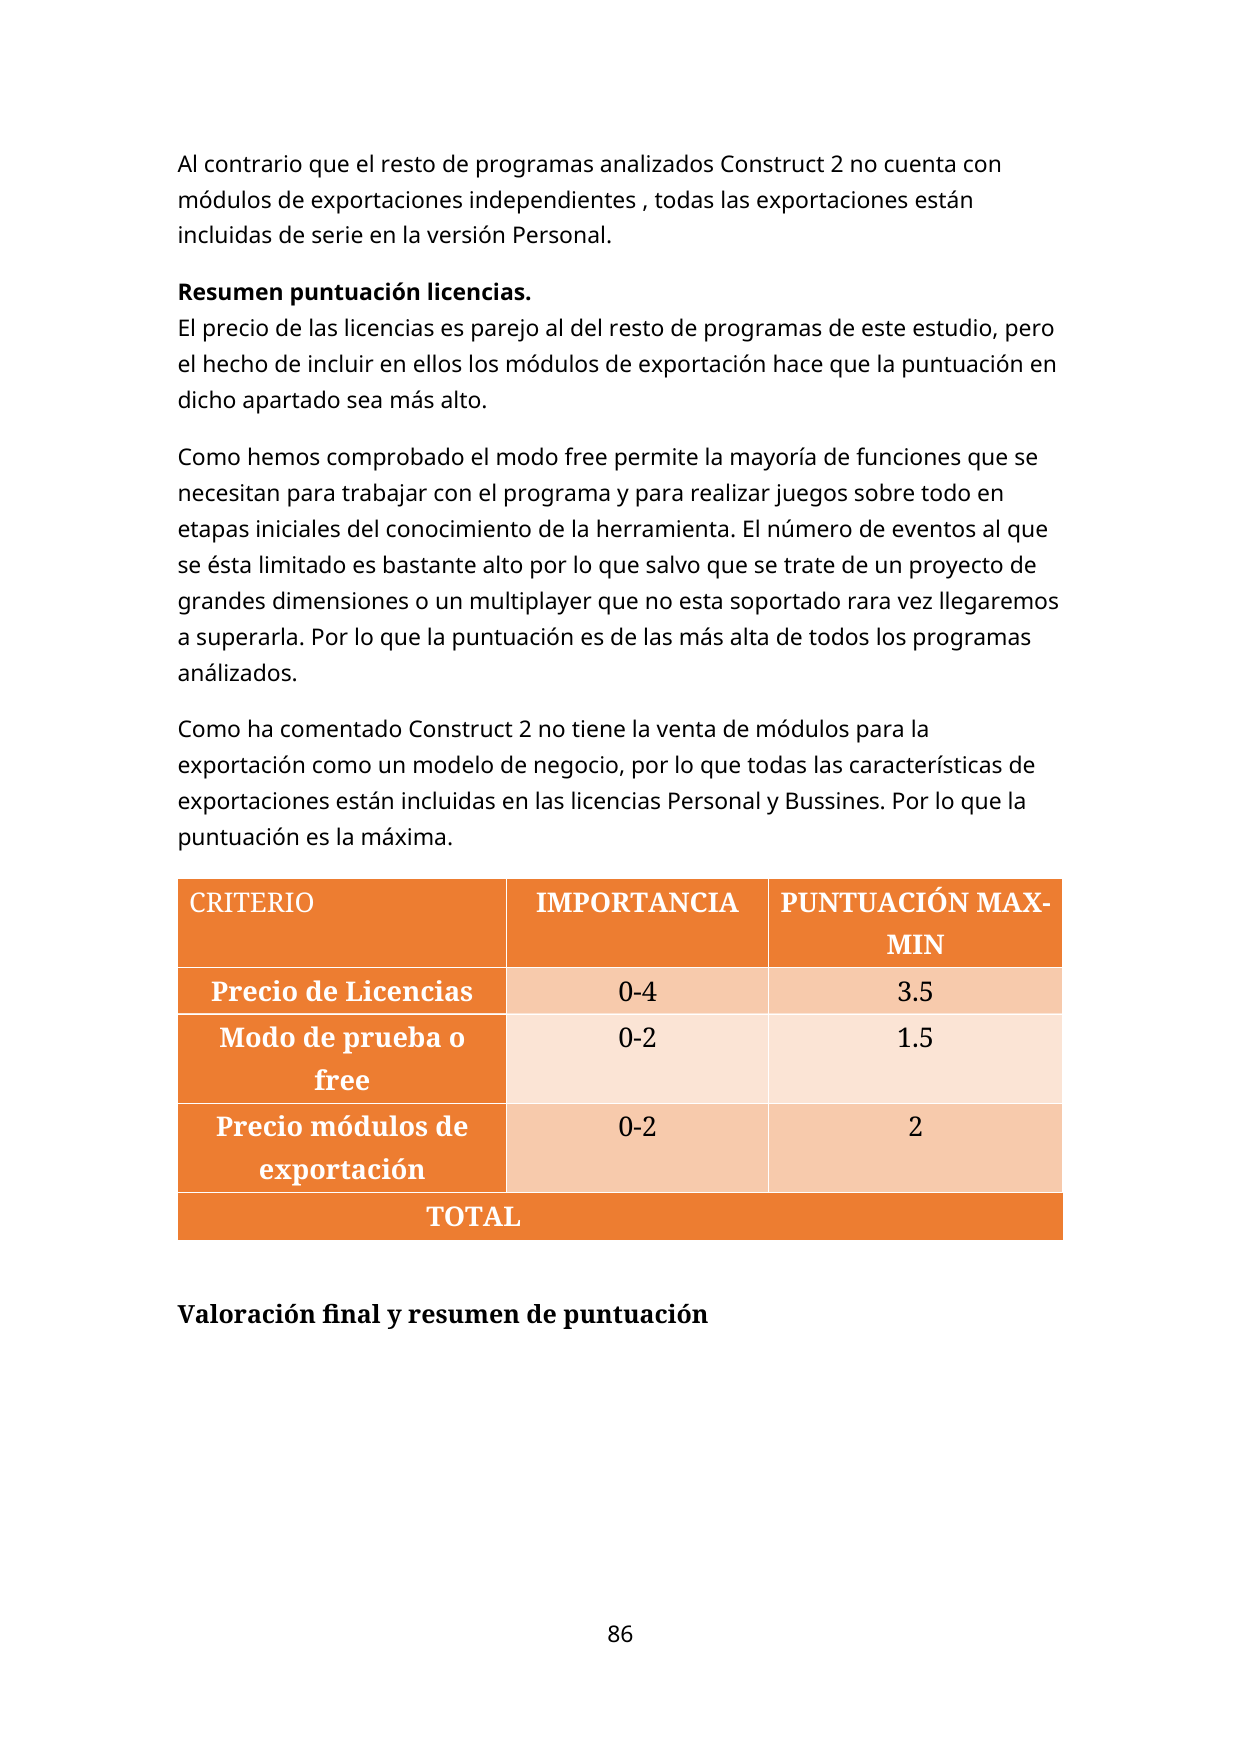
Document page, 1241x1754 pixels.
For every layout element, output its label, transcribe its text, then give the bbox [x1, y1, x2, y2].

text Como ha comentado Construct 2 no tiene la venta de módulos para la exportación como un modelo de negocio, por lo que todas las características de exportaciones están incluidas en las licencias Personal y Bussines. Por lo que la puntuación es la máxima. [177, 713, 1063, 852]
table_cell 2 [769, 1104, 1062, 1192]
table_cell 0-4 [507, 968, 768, 1013]
text El precio de las licencias es parejo al del resto de programas de este estudio, pero el hecho de incluir en ellos los módulos de exportación hace que la puntuación en dicho apartado sea más alto. [177, 312, 1063, 415]
table_cell Precio módulos de exportación [178, 1104, 506, 1192]
table_header [769, 1194, 1062, 1239]
text Como hemos comprobado el modo free permite la mayoría de funciones que se necesitan para trabajar con el programa y para realizar juegos sobre todo en etapas iniciales del conocimiento de la herramienta. El número de eventos al que se ésta limitado es bastante alto por lo que salvo que se trate de un proyecto de grandes dimensiones o un multiplayer que no esta soportado rara vez llegaremos a superarla. Por lo que la puntuación es de las más alta de todos los programas análizados. [177, 441, 1063, 688]
subtitle Resumen puntuación licencias. [177, 276, 1063, 307]
table_cell Modo de prueba o free [178, 1015, 506, 1103]
table_cell 0-2 [507, 1015, 768, 1103]
table_header IMPORTANCIA [507, 879, 768, 967]
table_header TOTAL [179, 1194, 768, 1239]
table_cell 1.5 [769, 1015, 1062, 1103]
table_cell 0-2 [507, 1104, 768, 1192]
table_cell Precio de Licencias [178, 968, 506, 1013]
subtitle Valoración final y resumen de puntuación [177, 1297, 1063, 1331]
table_header PUNTUACIÓN MAX-MIN [769, 879, 1062, 967]
table_header CRITERIO [178, 879, 506, 967]
text Al contrario que el resto de programas analizados Construct 2 no cuenta con módulos de exportaciones independientes , todas las exportaciones están incluidas de serie en la versión Personal. [177, 148, 1063, 251]
table_cell 3.5 [769, 968, 1062, 1013]
